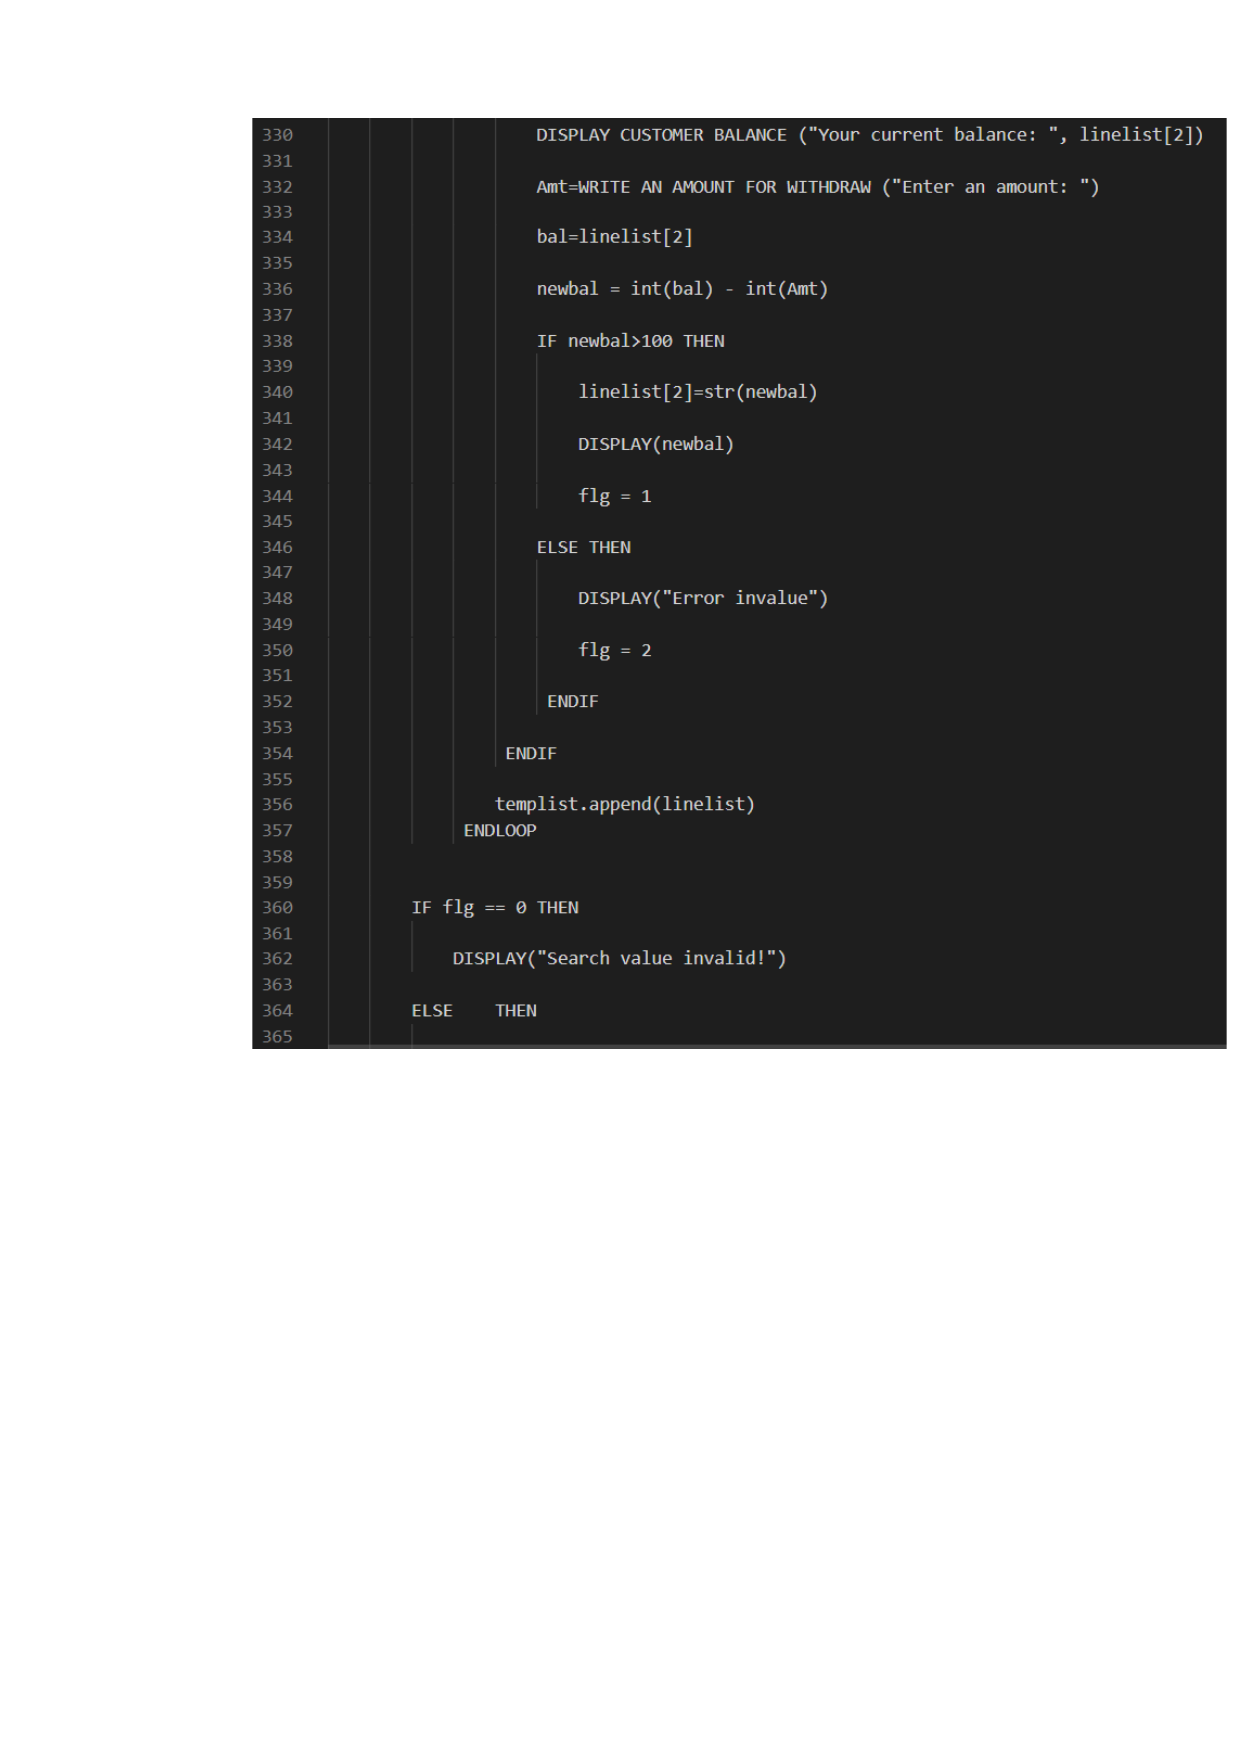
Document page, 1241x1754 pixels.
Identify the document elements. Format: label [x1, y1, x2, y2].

picture [252, 118, 1227, 1049]
